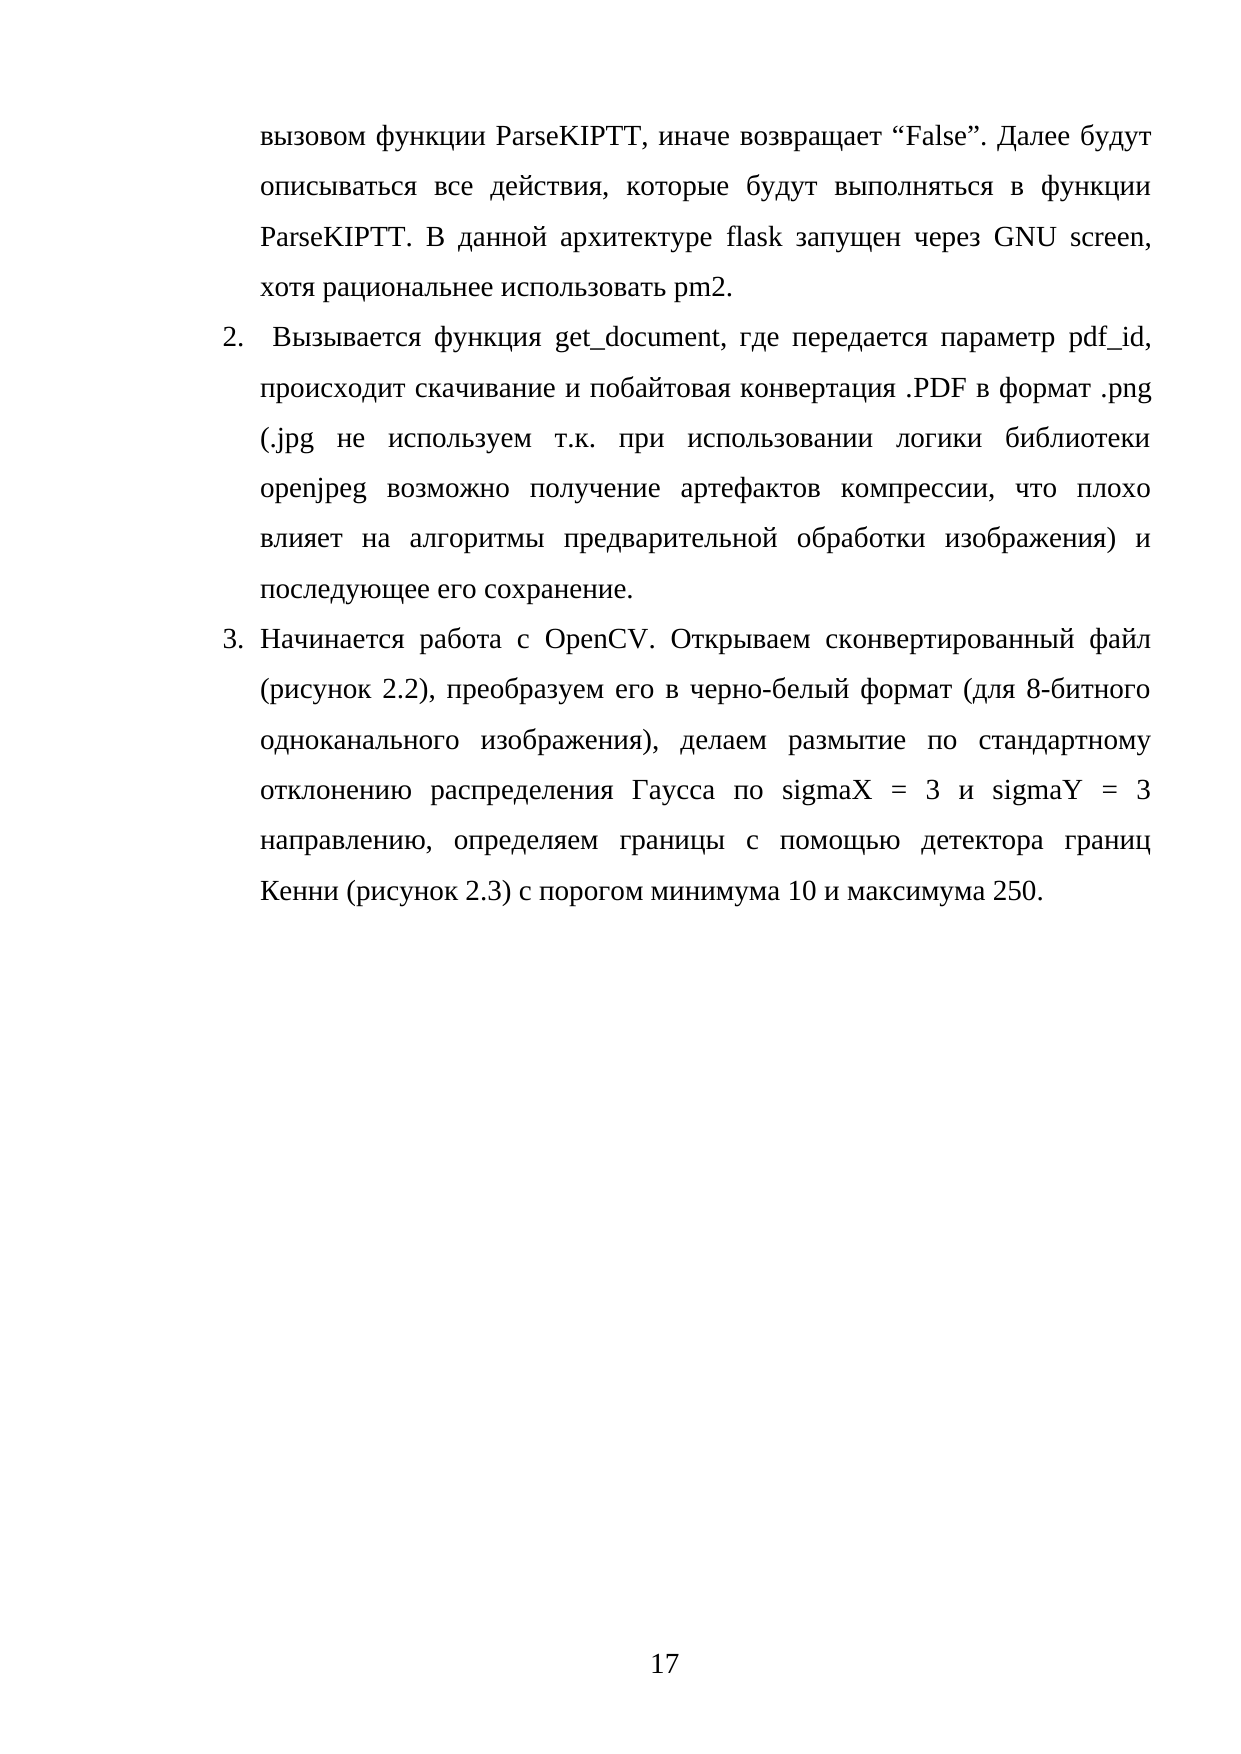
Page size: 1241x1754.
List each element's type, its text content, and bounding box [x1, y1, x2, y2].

list Вызывается функция get_document, где передается параметр pdf_id, происходит скачивание и побайтовая конвертация .PDF в формат .png (.jpg не используем т.к. при использовании логики библиотеки openjpeg возможно получение артефактов компрессии, что плохо влияет на алгоритмы предварительной обработки изображения) и последующее его сохранение. [222, 319, 1152, 604]
list Начинается работа с OpenCV. Открываем сконвертированный файл (рисунок 2.2), преобразуем его в черно-белый формат (для 8-битного одноканального изображения), делаем размытие по стандартному отклонению распределения Гаусса по sigmaX = 3 и sigmaY = 3 направлению, определяем границы с помощью детектора границ Кенни (рисунок 2.3) с порогом минимума 10 и максимума 250. [222, 621, 1152, 906]
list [222, 118, 1152, 303]
